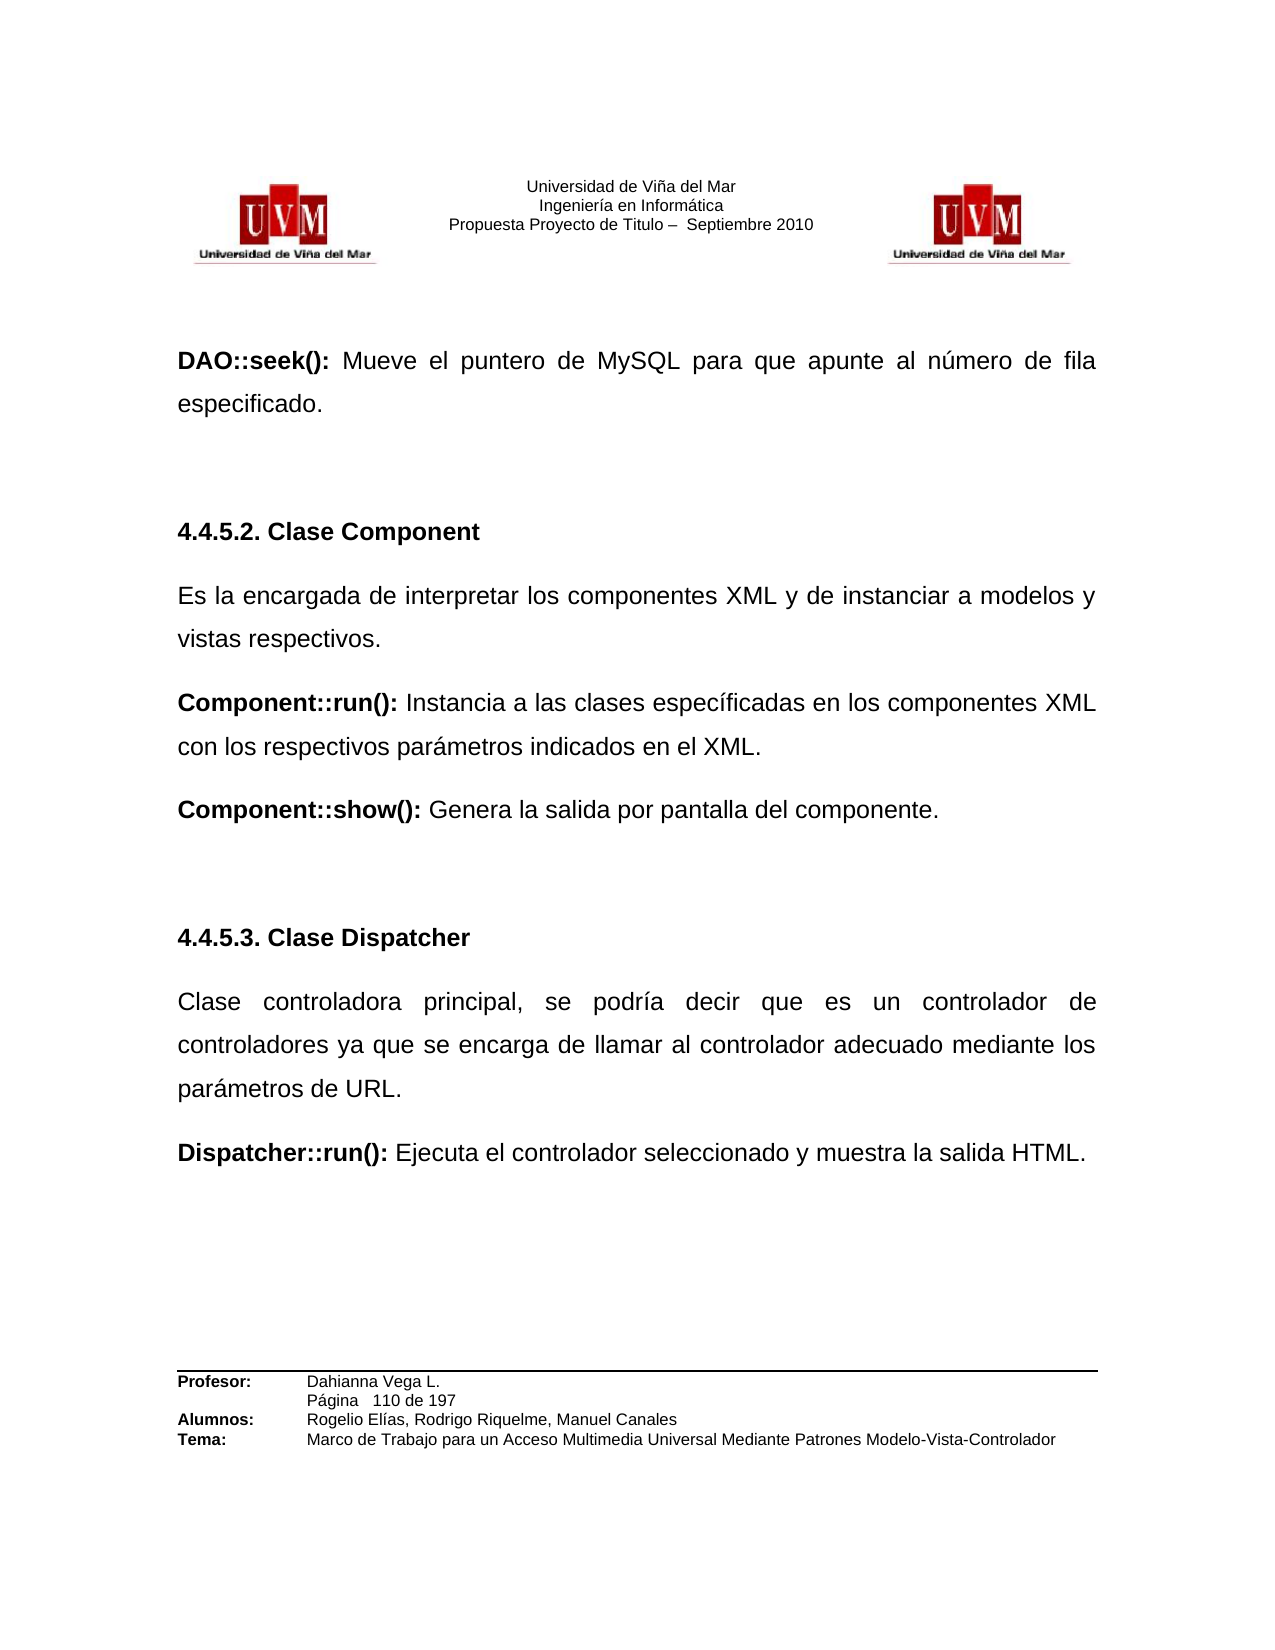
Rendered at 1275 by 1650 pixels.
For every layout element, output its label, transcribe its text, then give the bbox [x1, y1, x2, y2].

text DAO::seek(): Mueve el puntero de MySQL para que apunte al número de fila especificado. [177, 346, 1098, 418]
text 4.4.5.2. Clase Component [177, 517, 1098, 546]
text 4.4.5.3. Clase Dispatcher [177, 923, 1098, 952]
text Component::run(): Instancia a las clases específicadas en los componentes XML con los respectivos parámetros indicados en el XML. [177, 688, 1098, 760]
text Clase controladora principal, se podría decir que es un controlador de controladores ya que se encarga de llamar al controlador adecuado mediante los parámetros de URL. [177, 987, 1098, 1102]
text Component::show(): Genera la salida por pantalla del componente. [177, 796, 1098, 824]
text Dispatcher::run(): Ejecuta el controlador seleccionado y muestra la salida HTML. [177, 1138, 1098, 1166]
text Es la encargada de interpretar los componentes XML y de instanciar a modelos y vistas respectivos. [177, 581, 1098, 653]
picture [871, 176, 1084, 267]
picture [177, 176, 390, 267]
